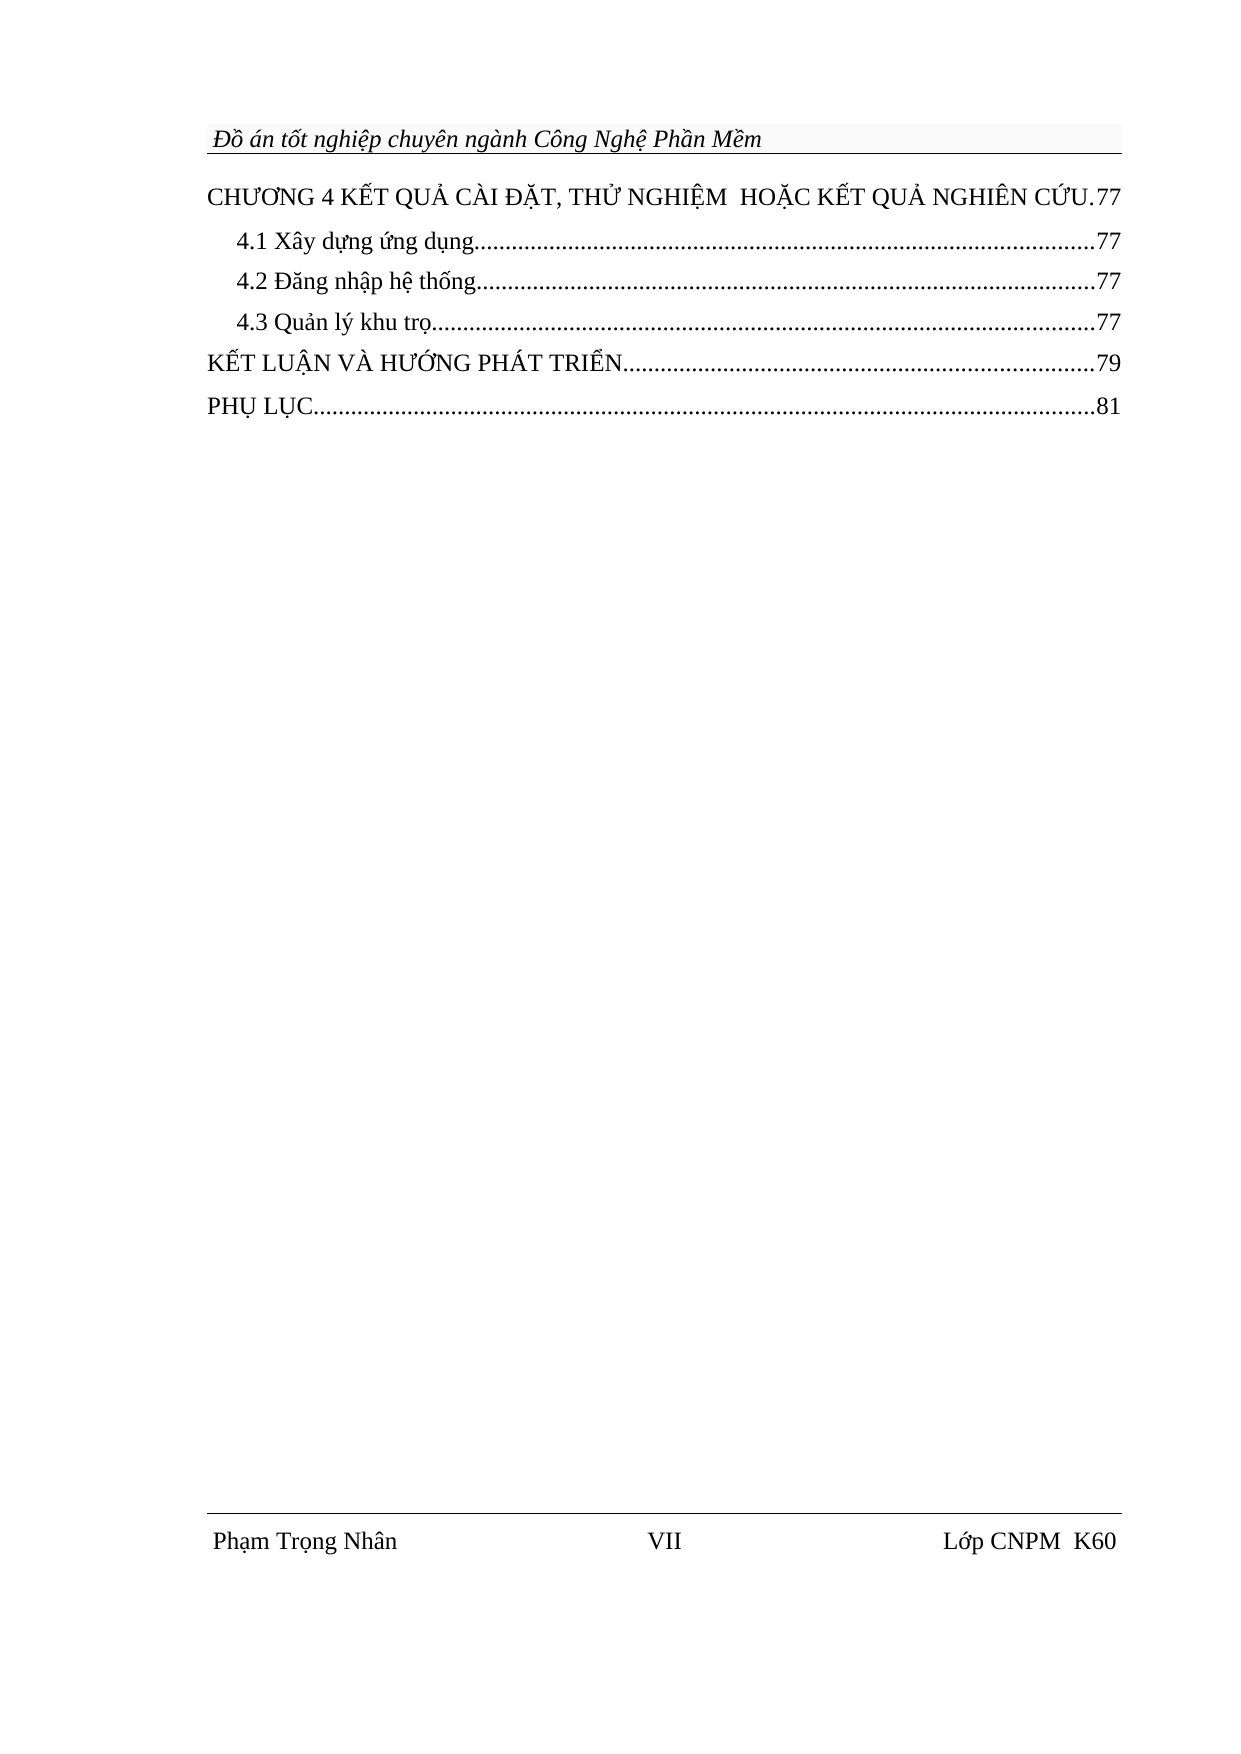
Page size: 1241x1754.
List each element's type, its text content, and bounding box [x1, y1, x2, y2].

text CHƯƠNG 4 KẾT QUẢ CÀI ĐẶT, THỬ NGHIỆM HOẶC KẾT QUẢ NGHIÊN CỨU 77 [207, 182, 1122, 211]
text 4.1 Xây dựng ứng dụng 77 [236, 226, 1122, 254]
text 4.3 Quản lý khu trọ 77 [236, 307, 1122, 336]
text 4.2 Đăng nhập hệ thống 77 [236, 266, 1122, 295]
text KẾT LUẬN VÀ HƯỚNG PHÁT TRIỂN 79 [207, 348, 1122, 377]
text PHỤ LỤC 81 [207, 391, 1122, 420]
